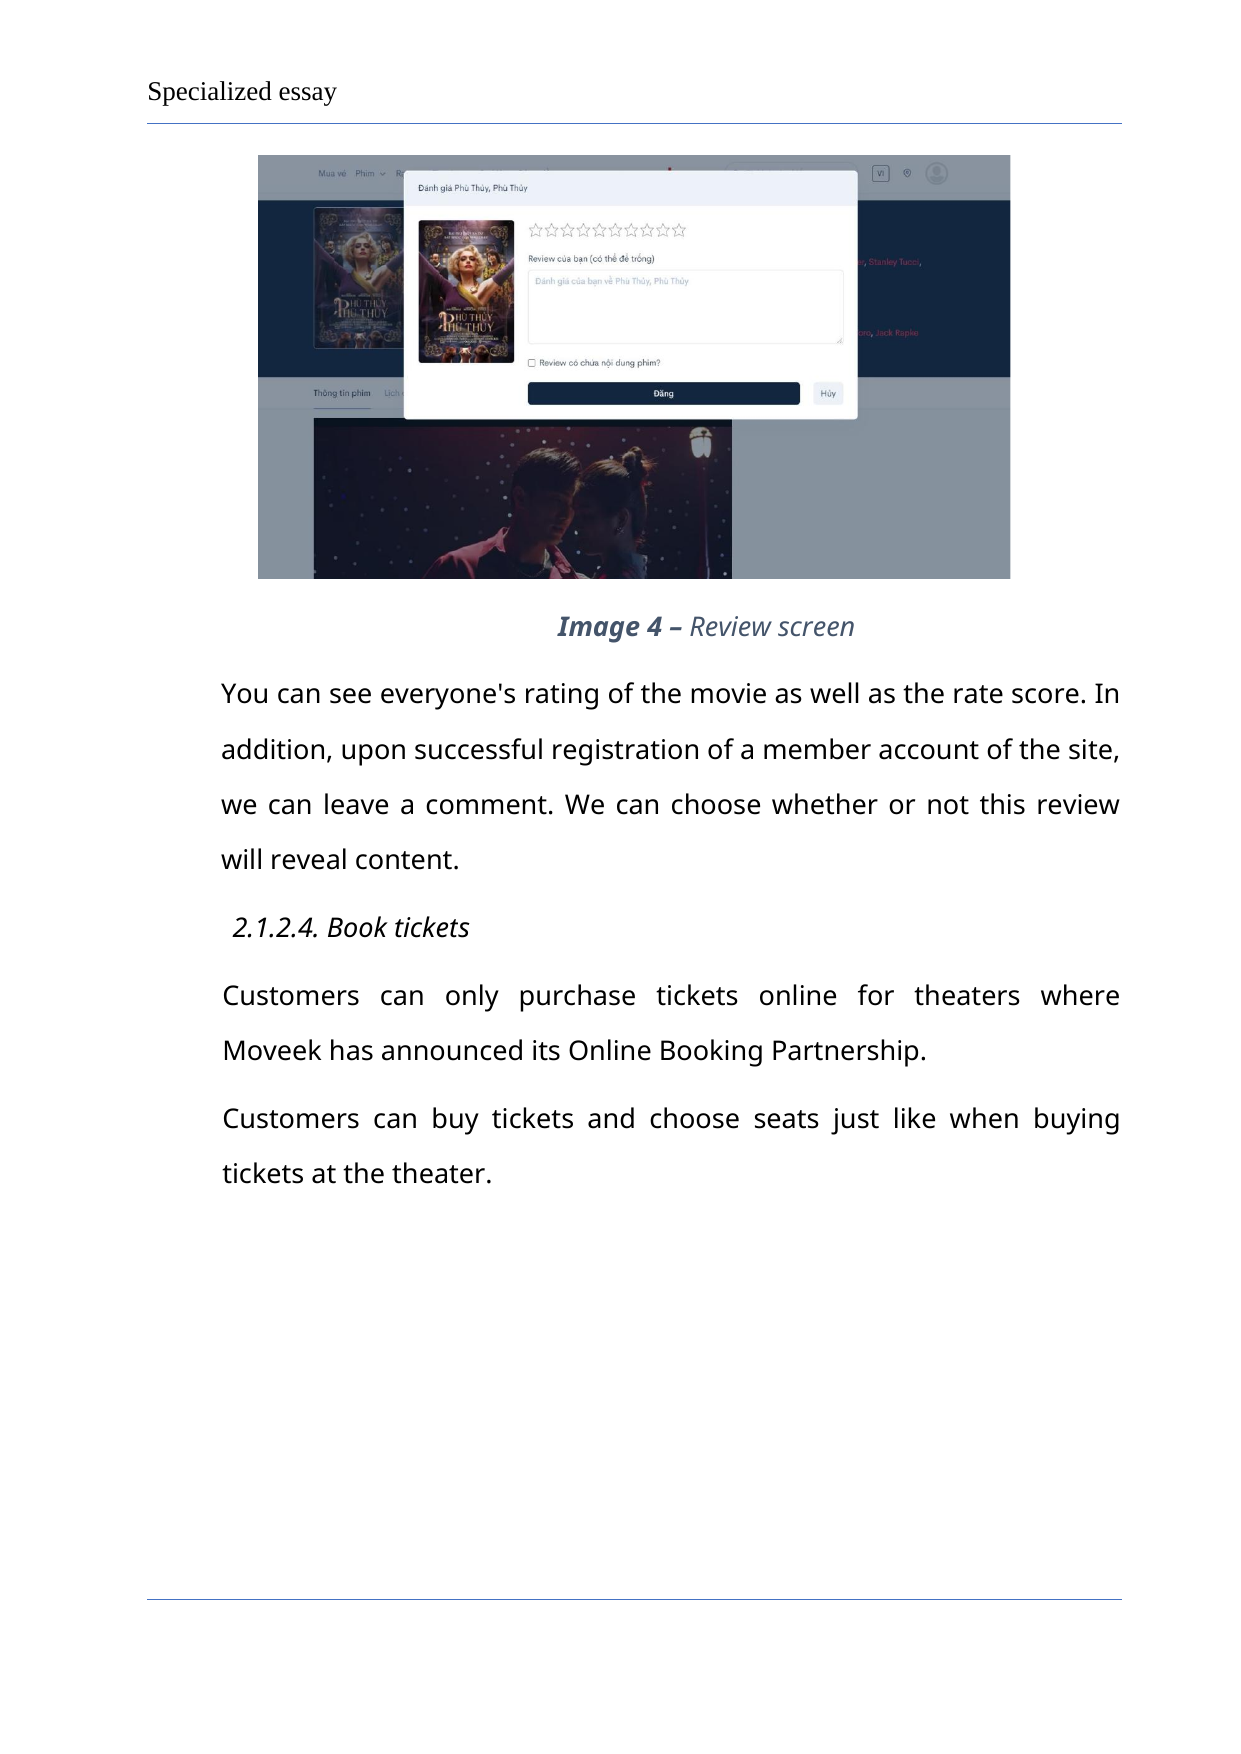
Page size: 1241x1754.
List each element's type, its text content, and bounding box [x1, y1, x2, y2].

text Customers can only purchase tickets online for theaters where Moveek has announced its Online Booking Partnership. [222, 1013, 1122, 1068]
picture [258, 155, 1011, 579]
subtitle 2.1.2.4. Book tickets [232, 908, 1122, 945]
text You can see everyone's rating of the movie as well as the rate score. In addition, upon successful registration of a member account of the site, we can leave a comment. We can choose whether or not this review will reveal content. [221, 675, 1122, 878]
text Customers can buy tickets and choose seats just like when buying tickets at the theater. [222, 1136, 1122, 1192]
text Image 4 – Review screen [295, 607, 1122, 644]
